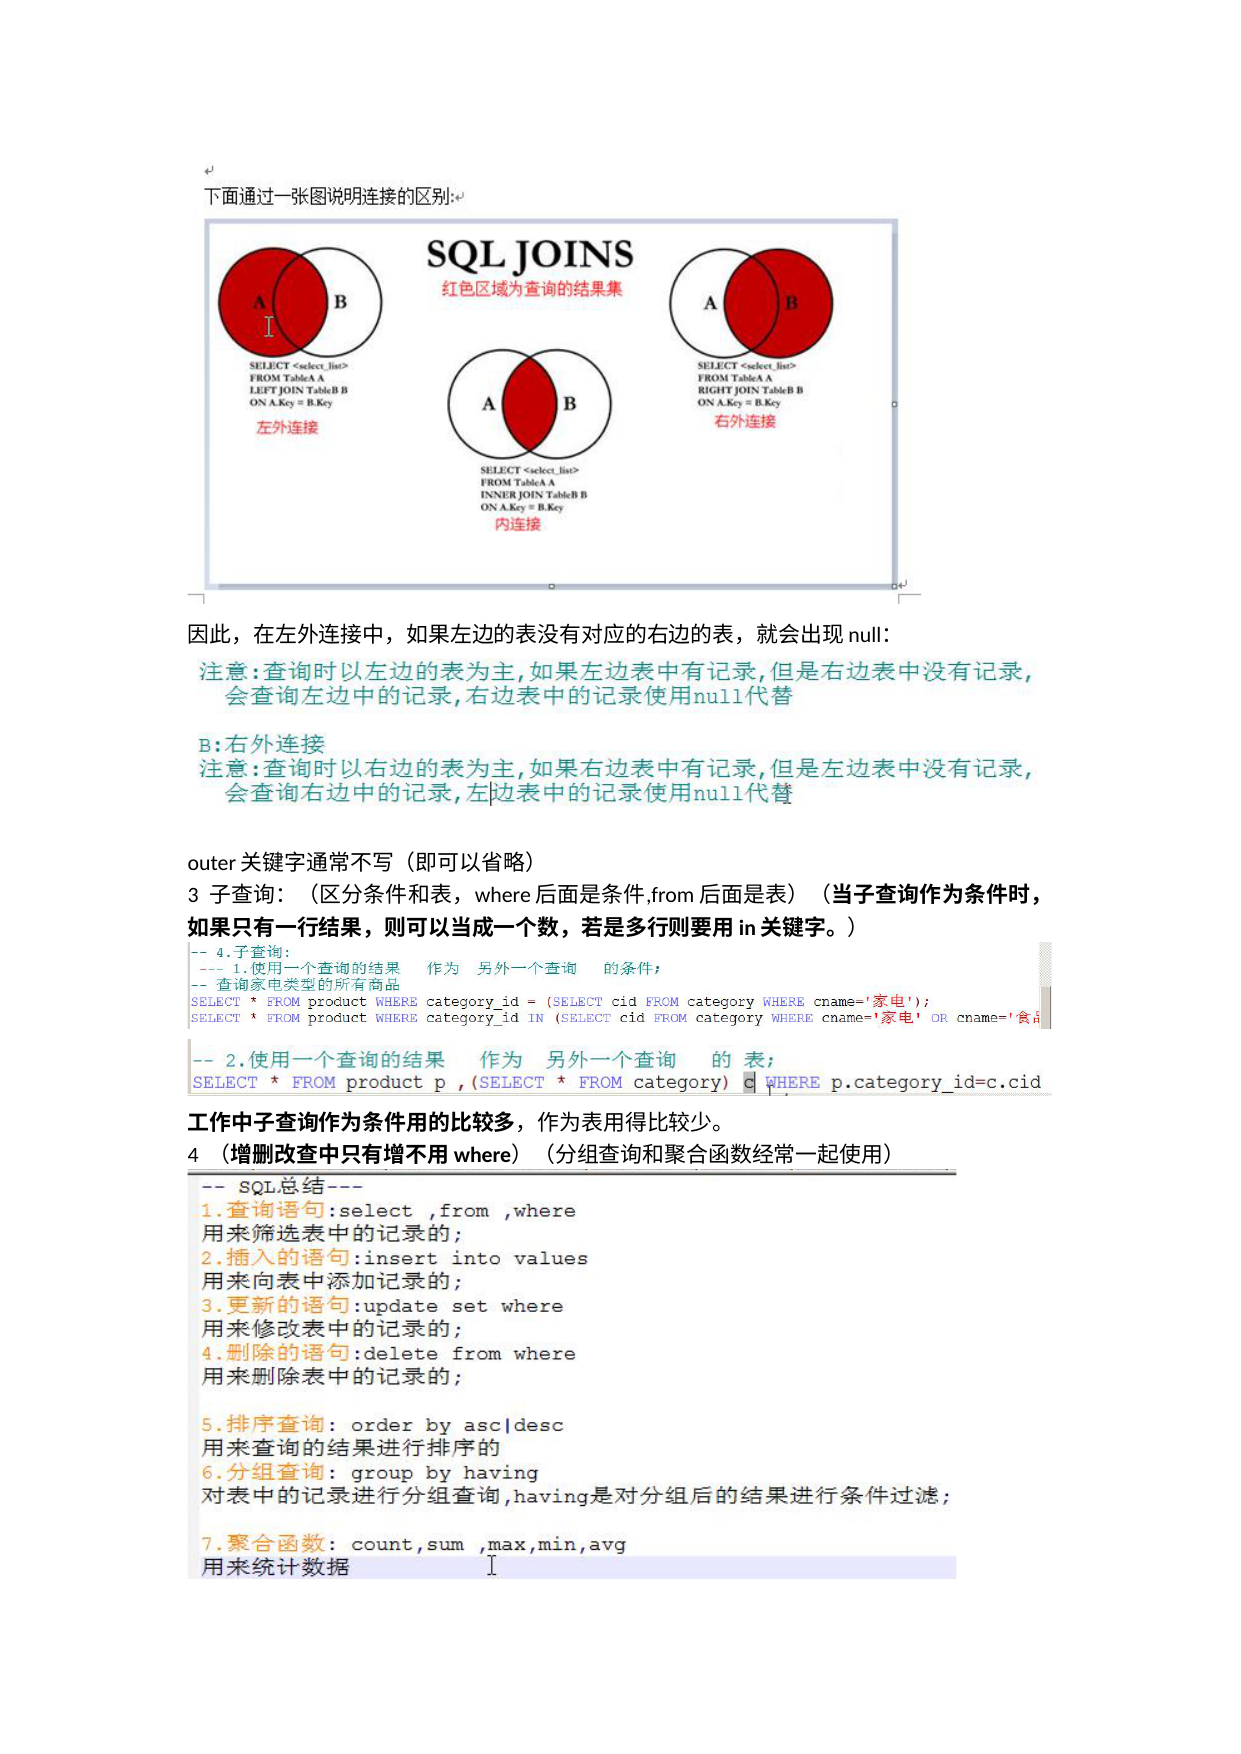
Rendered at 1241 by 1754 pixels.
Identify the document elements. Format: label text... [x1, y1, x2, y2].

text 工作中子查询作为条件用的比较多，作为表用得比较少。 [187, 1104, 1053, 1137]
picture [187, 162, 922, 604]
picture [187, 1039, 1052, 1096]
text 4 （增删改查中只有增不用where）（分组查询和聚合函数经常一起使用） [187, 1137, 1053, 1169]
picture [187, 942, 1053, 1029]
text 3 子查询：（区分条件和表，where后面是条件,from后面是表）（当子查询作为条件时，如果只有一行结果，则可以当成一个数，若是多行则要用in关键字。） [187, 877, 1053, 942]
picture [187, 649, 1053, 813]
picture [187, 1169, 957, 1579]
text 因此，在左外连接中，如果左边的表没有对应的右边的表，就会出现null： [187, 617, 1053, 649]
text outer关键字通常不写（即可以省略） [187, 844, 1053, 877]
